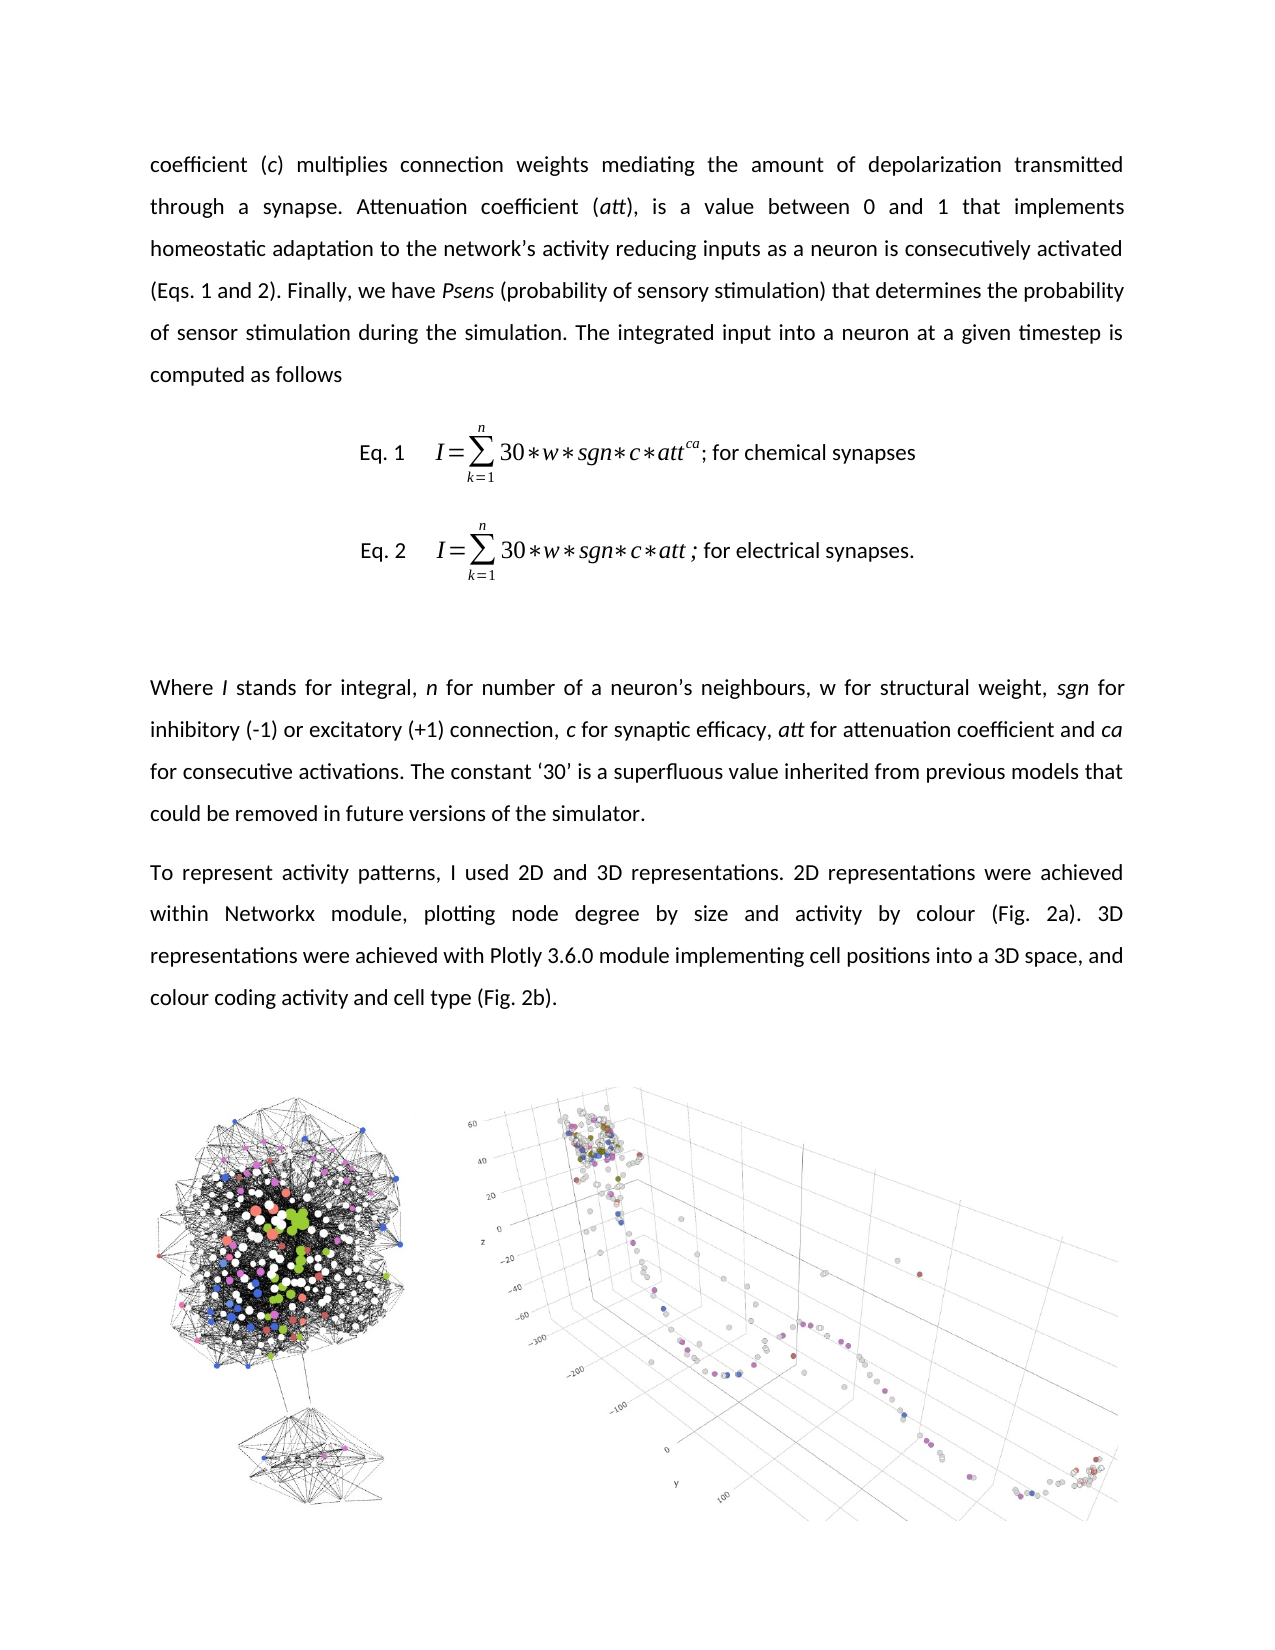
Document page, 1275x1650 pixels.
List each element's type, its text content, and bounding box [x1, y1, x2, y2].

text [150, 150, 1125, 388]
picture [143, 1075, 420, 1526]
text To represent activity patterns, I used 2D and 3D representations. 2D representations were achieved within Networkx module, plotting node degree by size and activity by colour (Fig. 2a). 3D representations were achieved with Plotly 3.6.0 module implementing cell positions into a 3D space, and colour coding activity and cell type (Fig. 2b). [150, 858, 1125, 1012]
picture [449, 1087, 1119, 1521]
text Eq. 1 ; for chemical synapses [150, 418, 1125, 486]
text Where I stands for integral, n for number of a neuron’s neighbours, w for structural weight, sgn for inhibitory (-1) or excitatory (+1) connection, c for synaptic efficacy, att for attenuation coefficient and ca for consecutive activations. The constant ‘30’ is a superfluous value inherited from previous models that could be removed in future versions of the simulator. [150, 673, 1125, 827]
text Eq. 2 for electrical synapses. [150, 516, 1125, 584]
